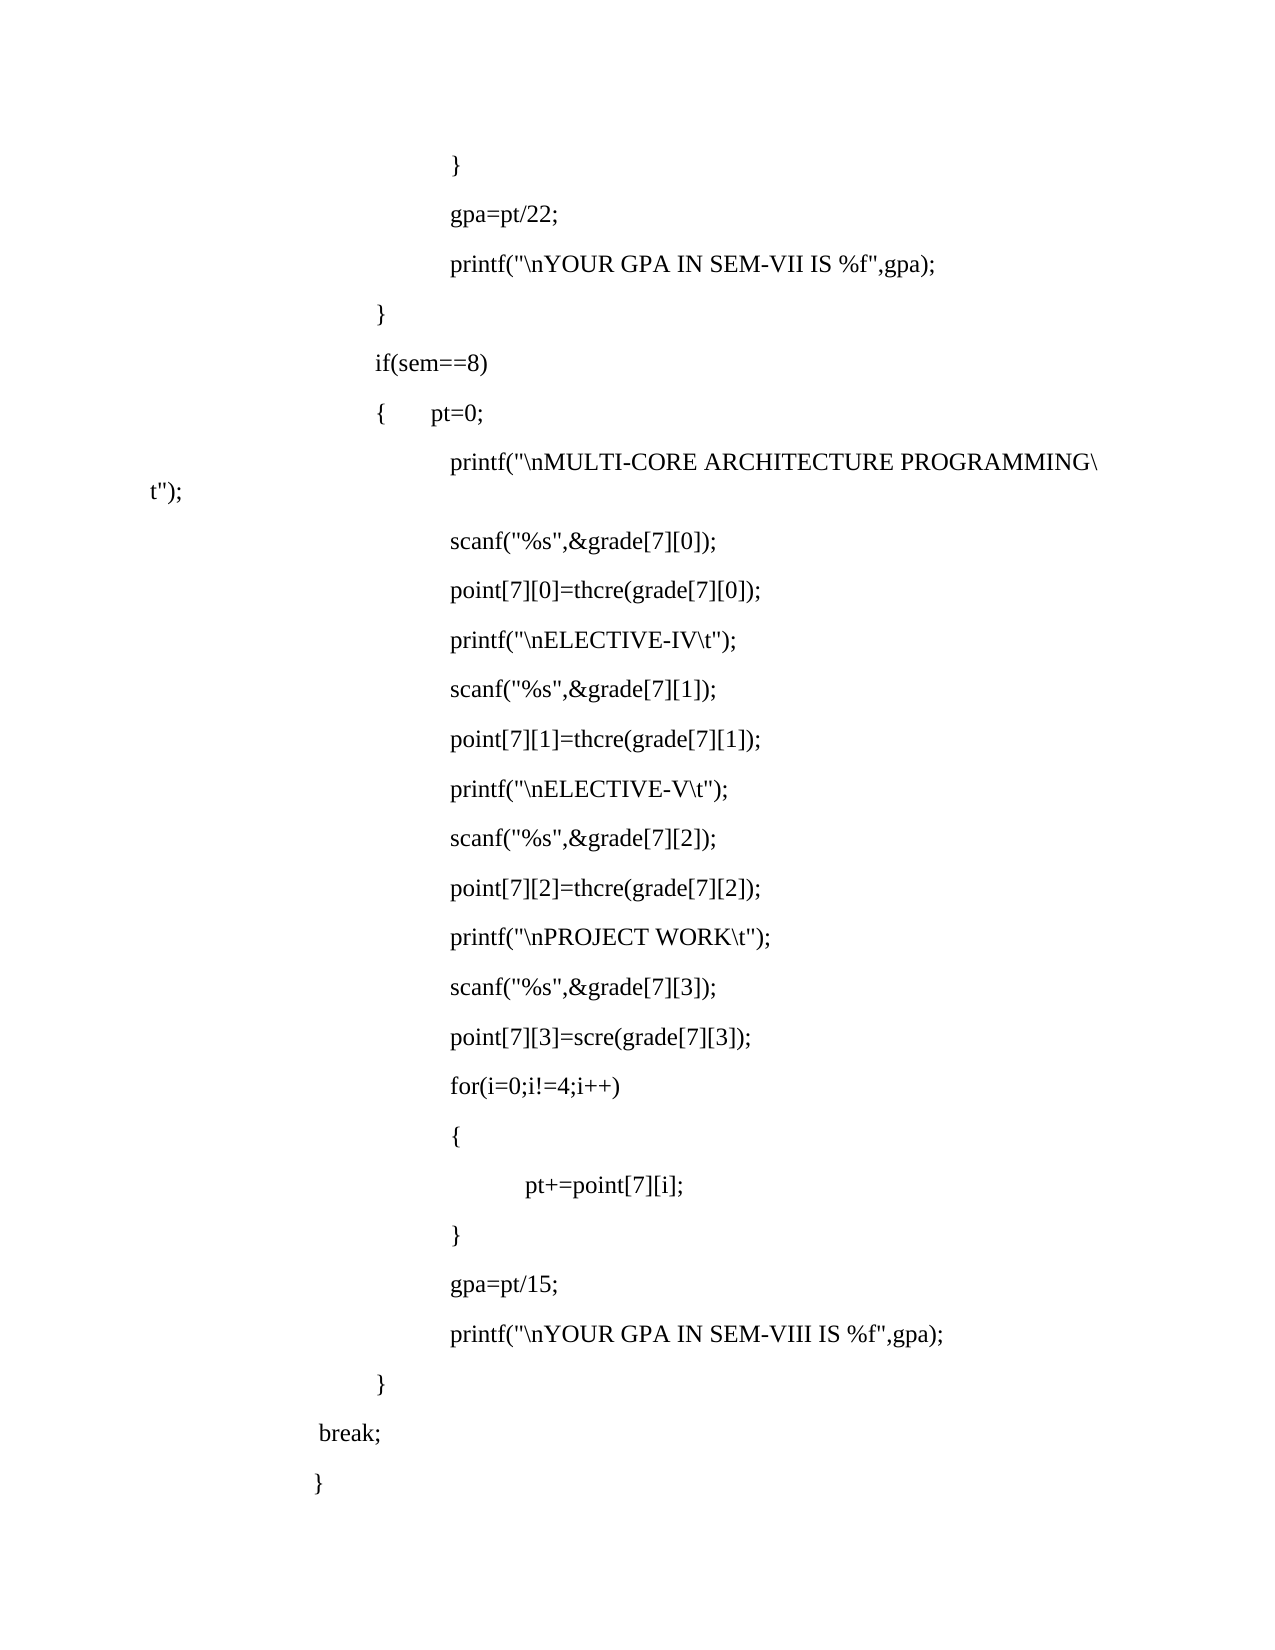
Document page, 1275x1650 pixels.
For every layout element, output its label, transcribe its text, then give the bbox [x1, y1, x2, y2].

text } [150, 299, 1125, 327]
text printf("\nPROJECT WORK\t"); [150, 922, 1125, 951]
text gpa=pt/15; [150, 1269, 1125, 1298]
text scanf("%s",&grade[7][3]); [150, 972, 1125, 1001]
text gpa=pt/22; [150, 199, 1125, 228]
text } [150, 1369, 1125, 1397]
text point[7][2]=thcre(grade[7][2]); [150, 873, 1125, 902]
text for(i=0;i!=4;i++) [150, 1071, 1125, 1100]
text point[7][1]=thcre(grade[7][1]); [150, 724, 1125, 753]
text printf("\nELECTIVE-V\t"); [150, 774, 1125, 802]
text { pt=0; [150, 398, 1125, 427]
text printf("\nYOUR GPA IN SEM-VII IS %f",gpa); [150, 249, 1125, 278]
text printf("\nMULTI-CORE ARCHITECTURE PROGRAMMING\t"); [150, 447, 1125, 505]
text pt+=point[7][i]; [150, 1170, 1125, 1199]
text } [150, 1220, 1125, 1249]
text printf("\nELECTIVE-IV\t"); [150, 625, 1125, 654]
text scanf("%s",&grade[7][1]); [150, 674, 1125, 703]
text } [150, 150, 1125, 179]
text scanf("%s",&grade[7][0]); [150, 526, 1125, 554]
text point[7][0]=thcre(grade[7][0]); [150, 575, 1125, 604]
text point[7][3]=scre(grade[7][3]); [150, 1022, 1125, 1050]
text printf("\nYOUR GPA IN SEM-VIII IS %f",gpa); [150, 1319, 1125, 1348]
text } [150, 1468, 1125, 1497]
text if(sem==8) [150, 348, 1125, 377]
text scanf("%s",&grade[7][2]); [150, 823, 1125, 852]
text { [150, 1121, 1125, 1149]
text break; [150, 1418, 1125, 1447]
